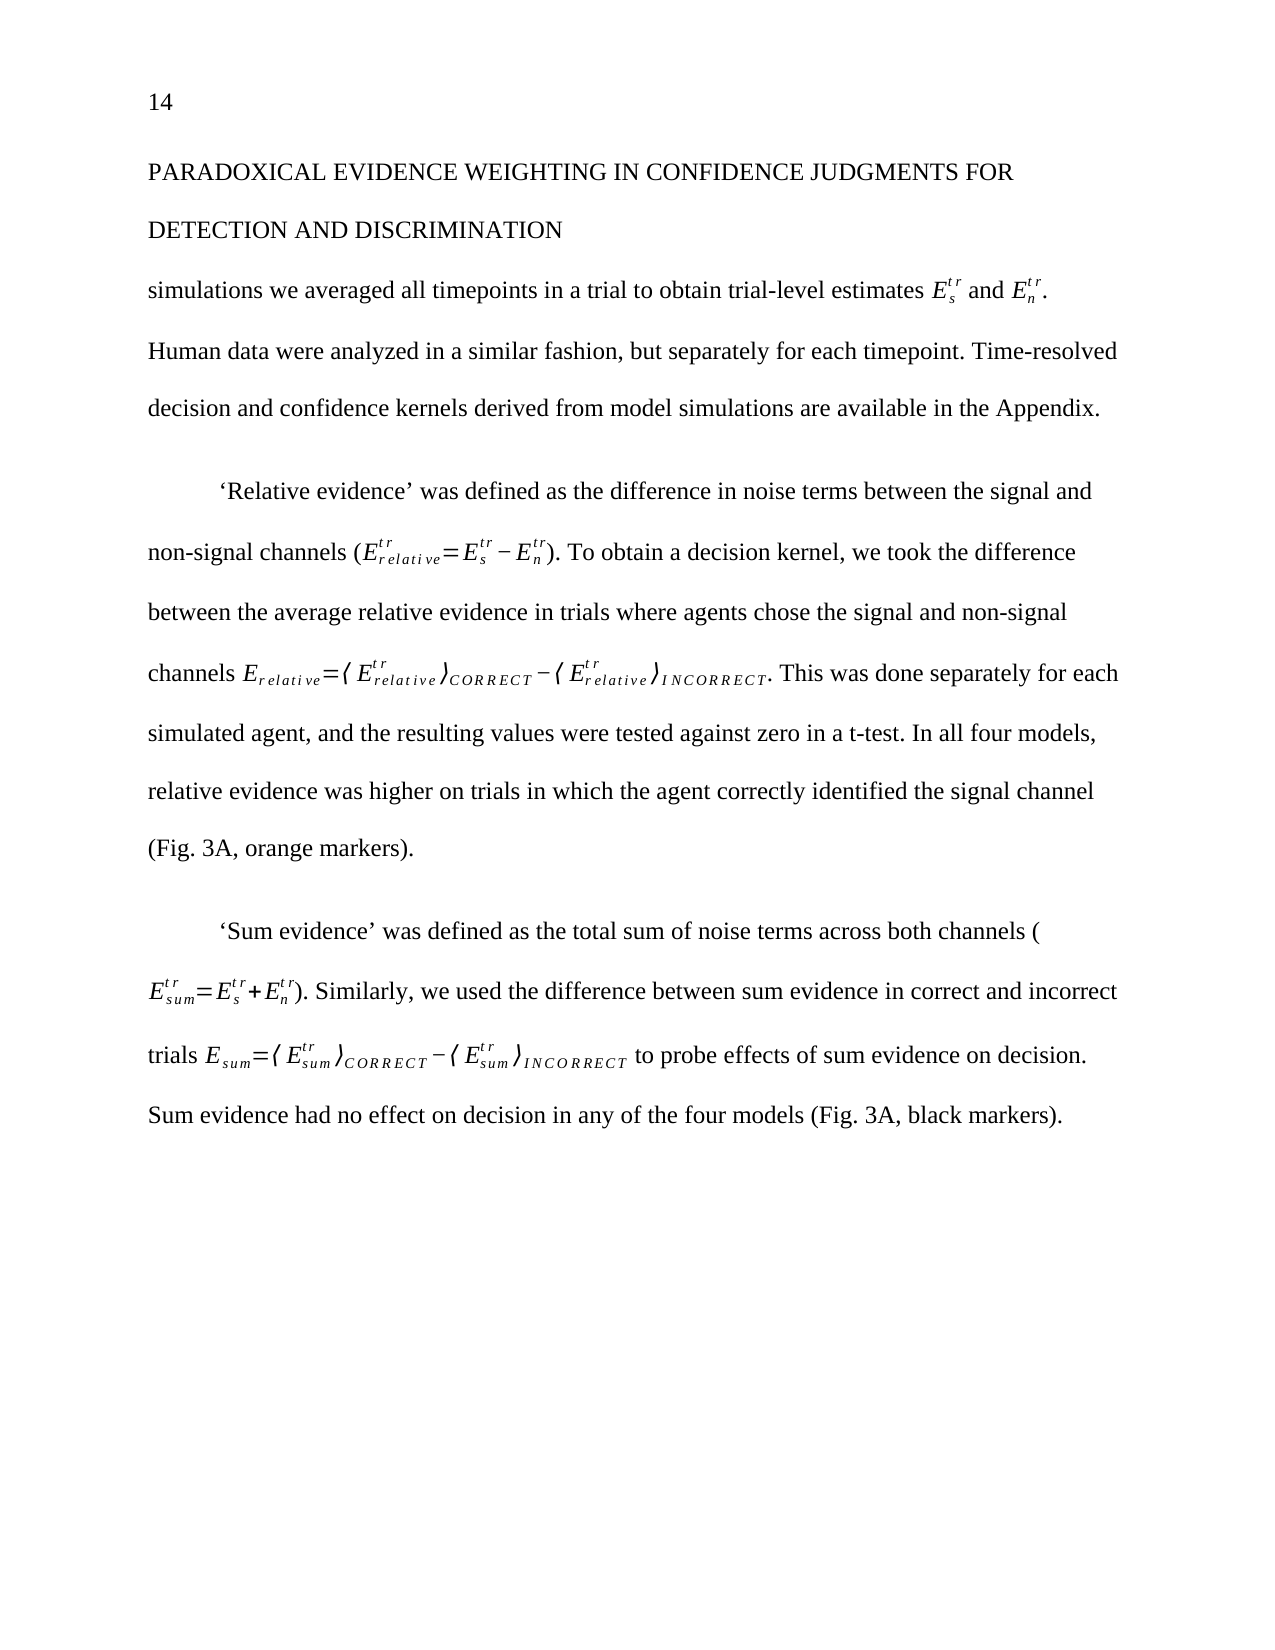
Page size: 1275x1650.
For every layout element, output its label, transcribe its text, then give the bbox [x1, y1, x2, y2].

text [148, 272, 1127, 422]
text ‘Relative evidence’ was defined as the difference in noise terms between the signal and non-signal channels (). To obtain a decision kernel, we took the difference between the average relative evidence in trials where agents chose the signal and non-signal channels . This was done separately for each simulated agent, and the resulting values were tested against zero in a t-test. In all four models, relative evidence was higher on trials in which the agent correctly identified the signal channel (Fig. 3A, orange markers). [148, 476, 1127, 862]
text ‘Sum evidence’ was defined as the total sum of noise terms across both channels (). Similarly, we used the difference between sum evidence in correct and incorrect trials to probe effects of sum evidence on decision. Sum evidence had no effect on decision in any of the four models (Fig. 3A, black markers). [148, 916, 1127, 1129]
